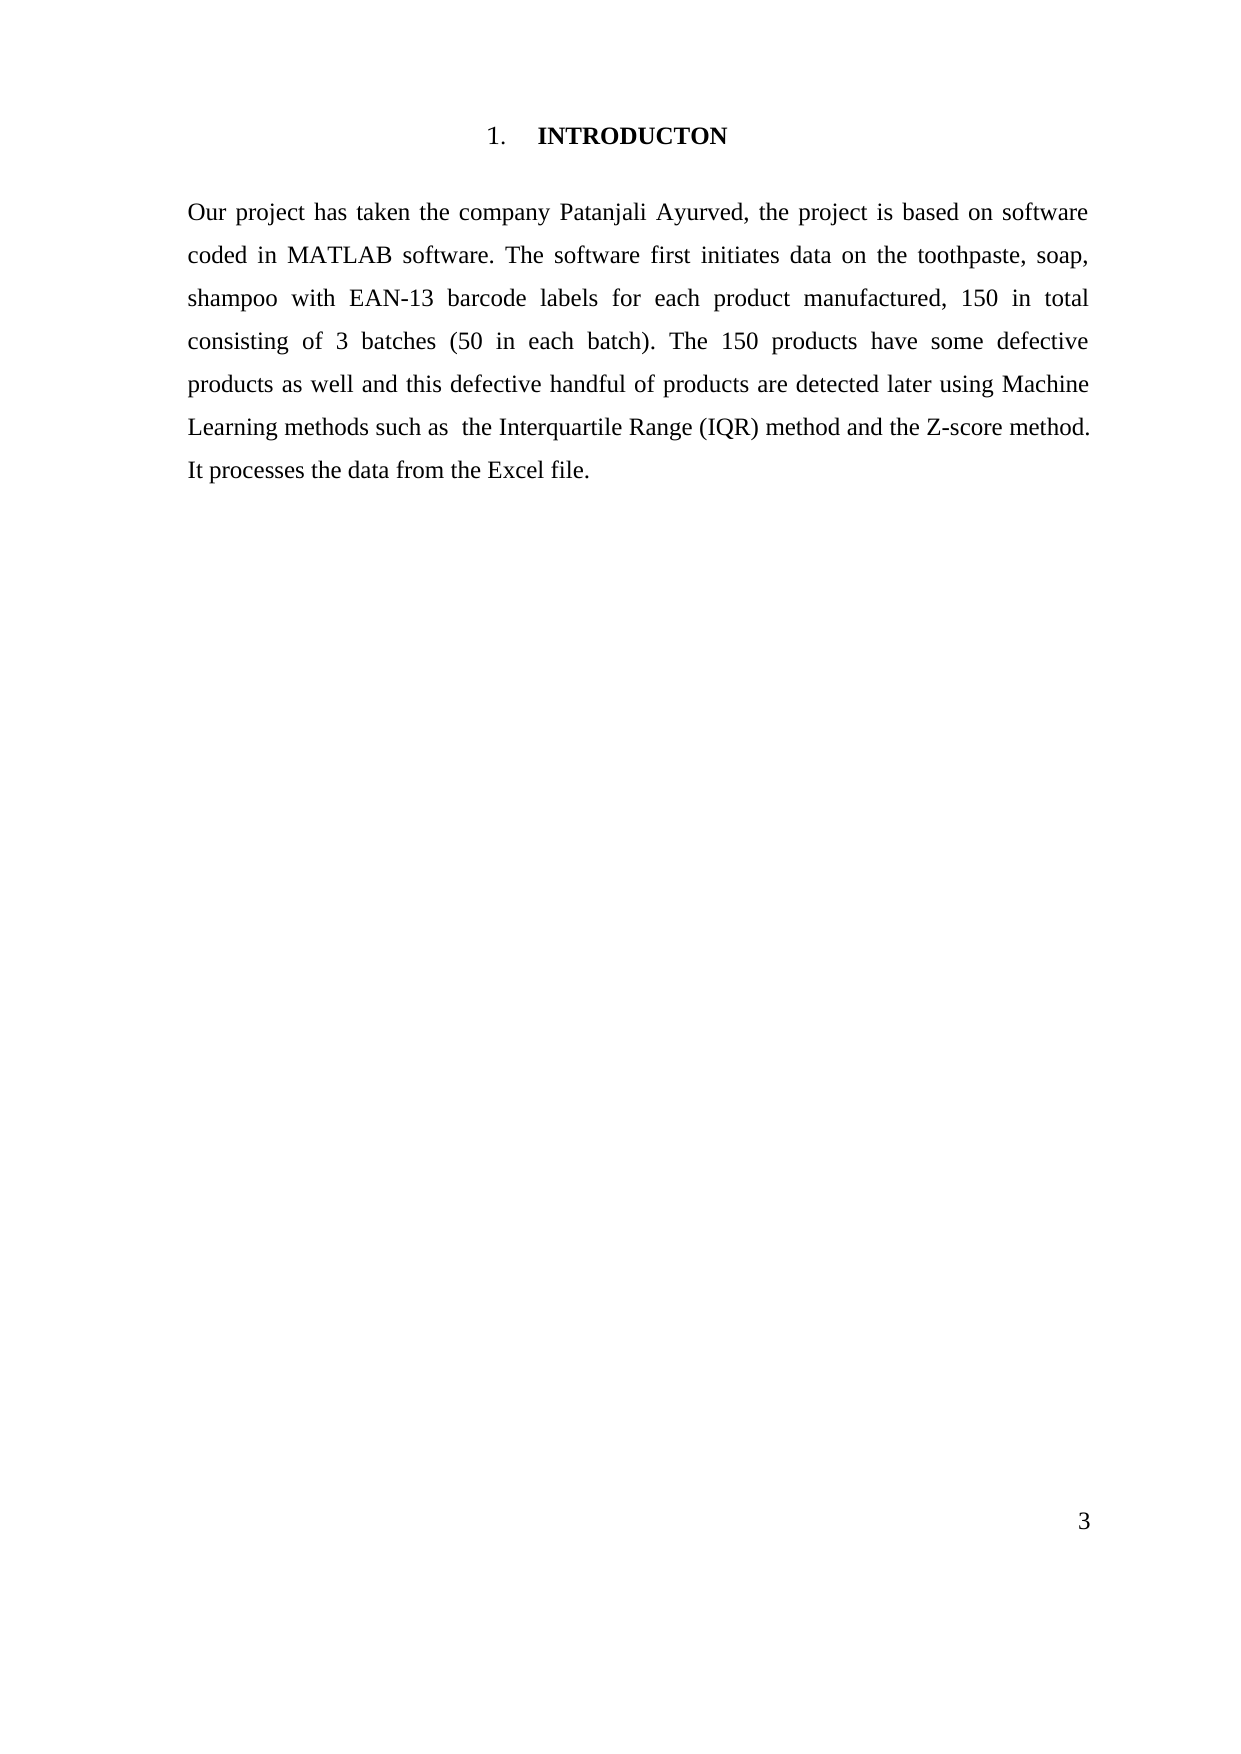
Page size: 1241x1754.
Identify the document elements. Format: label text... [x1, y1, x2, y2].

text Our project has taken the company Patanjali Ayurved, the project is based on software coded in MATLAB software. The software first initiates data on the toothpaste, soap, shampoo with EAN-13 barcode labels for each product manufactured, 150 in total consisting of 3 batches (50 in each batch). The 150 products have some defective products as well and this defective handful of products are detected later using Machine Learning methods such as the Interquartile Range (IQR) method and the Z-score method. It processes the data from the Excel file. [187, 197, 1090, 484]
list INTRODUCTON [487, 121, 1090, 152]
